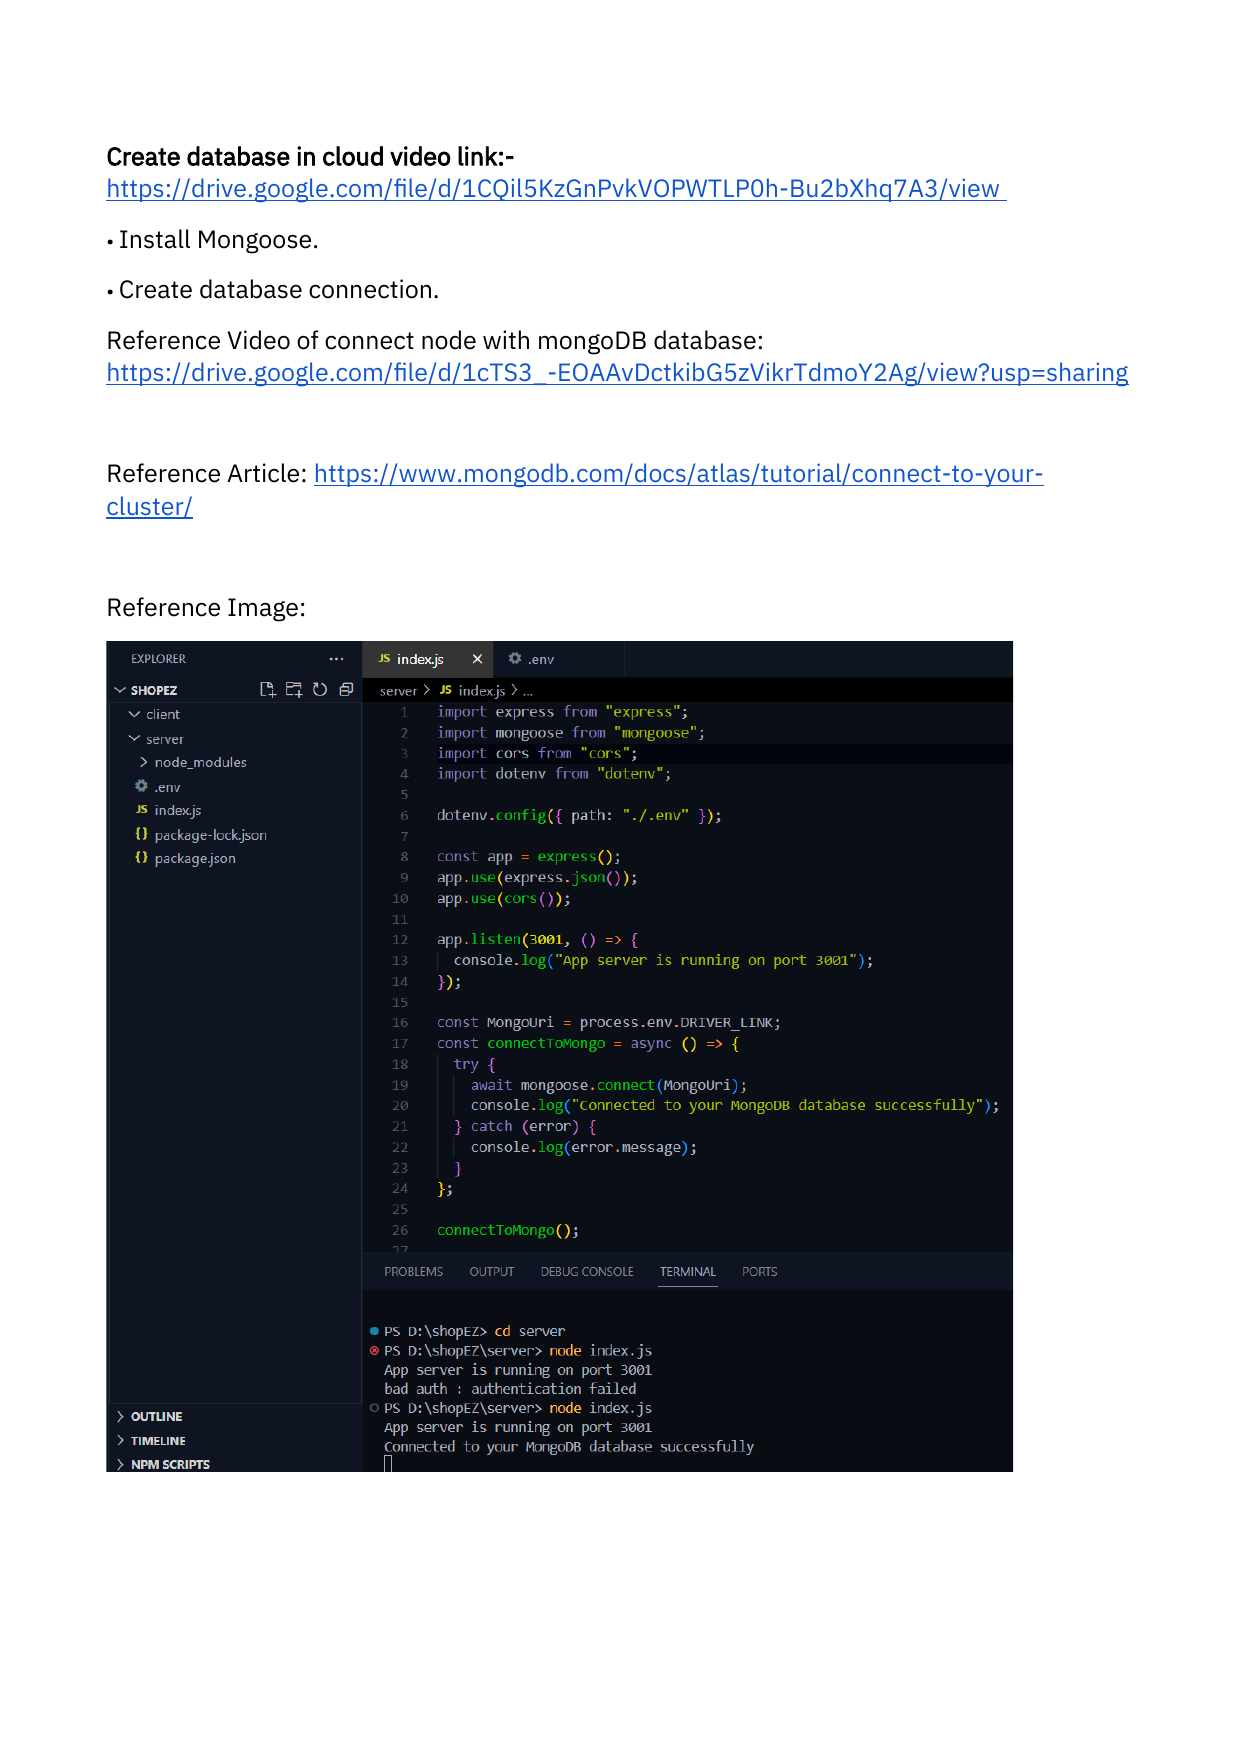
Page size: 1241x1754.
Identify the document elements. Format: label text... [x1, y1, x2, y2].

text • Create database connection. [106, 273, 1130, 306]
picture [106, 641, 1014, 1472]
text Reference Article: https://www.mongodb.com/docs/atlas/tutorial/connect-to-your-cluster/ [106, 457, 1130, 522]
text • Install Mongoose. [106, 222, 1130, 255]
text Reference Image: [106, 591, 1130, 623]
text Reference Video of connect node with mongoDB database: https://drive.google.com/file/d/1cTS3_-EOAAvDctkibG5zVikrTdmoY2Ag/view?usp=sharing [106, 323, 1130, 388]
text Create database in cloud video link:- https://drive.google.com/file/d/1CQil5KzGnPvkVOPWTLP0h-Bu2bXhq7A3/view [106, 139, 1130, 204]
